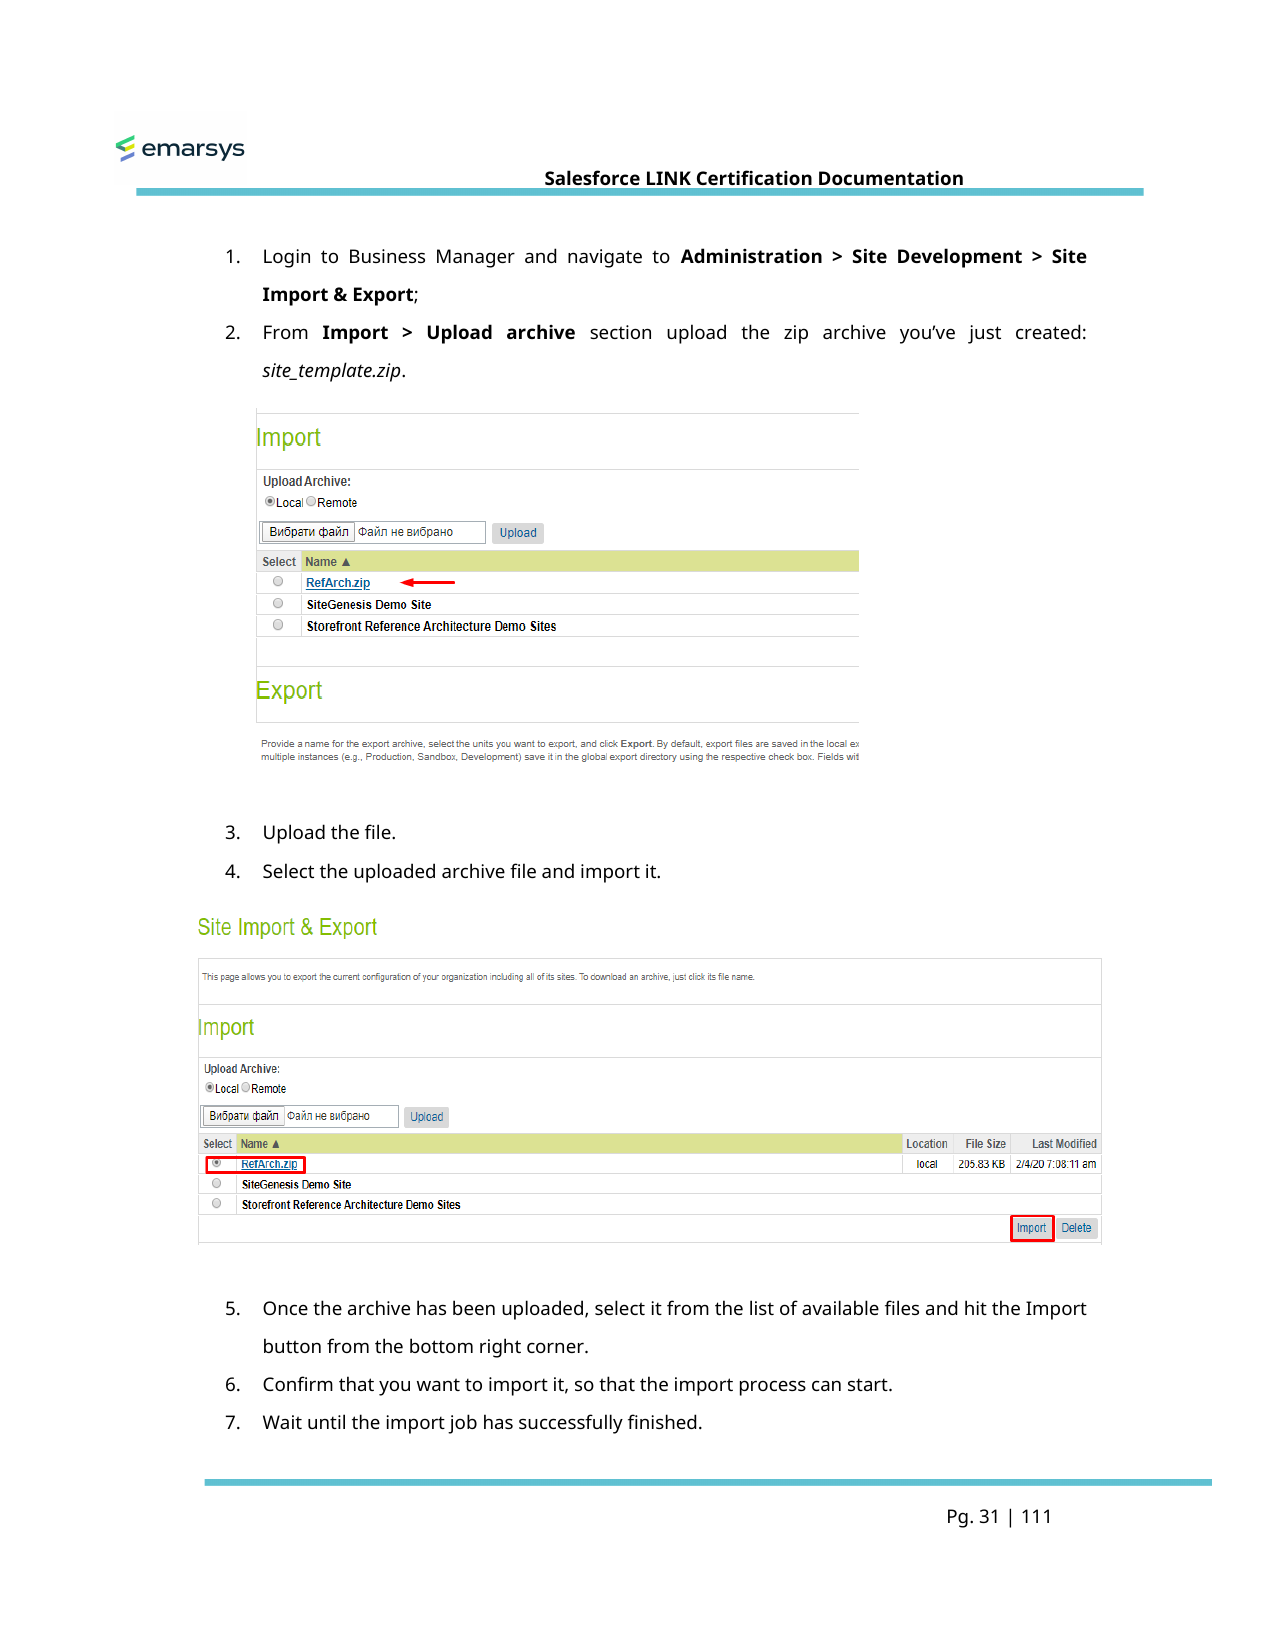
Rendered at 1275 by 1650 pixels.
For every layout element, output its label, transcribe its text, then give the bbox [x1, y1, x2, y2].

list Login to Business Manager and navigate to Administration > Site Development > Site Import & Export; [225, 243, 1087, 307]
list Confirm that you want to import it, so that the import process can start. [225, 1371, 1087, 1397]
list Upload the file. [225, 820, 1087, 845]
picture [113, 111, 247, 185]
picture [204, 1479, 1212, 1486]
list Wait until the import job has successfully finished. [225, 1409, 1087, 1435]
list From Import > Upload archive section upload the zip archive you’ve just created: site_template.zip. [225, 319, 1087, 383]
list Select the uploaded archive file and import it. [225, 858, 1087, 883]
list Once the archive has been uploaded, select it from the list of available files and hit the Import button from the bottom right corner. [225, 1295, 1087, 1358]
picture [136, 188, 1144, 196]
picture [252, 408, 859, 770]
picture [187, 908, 1105, 1245]
